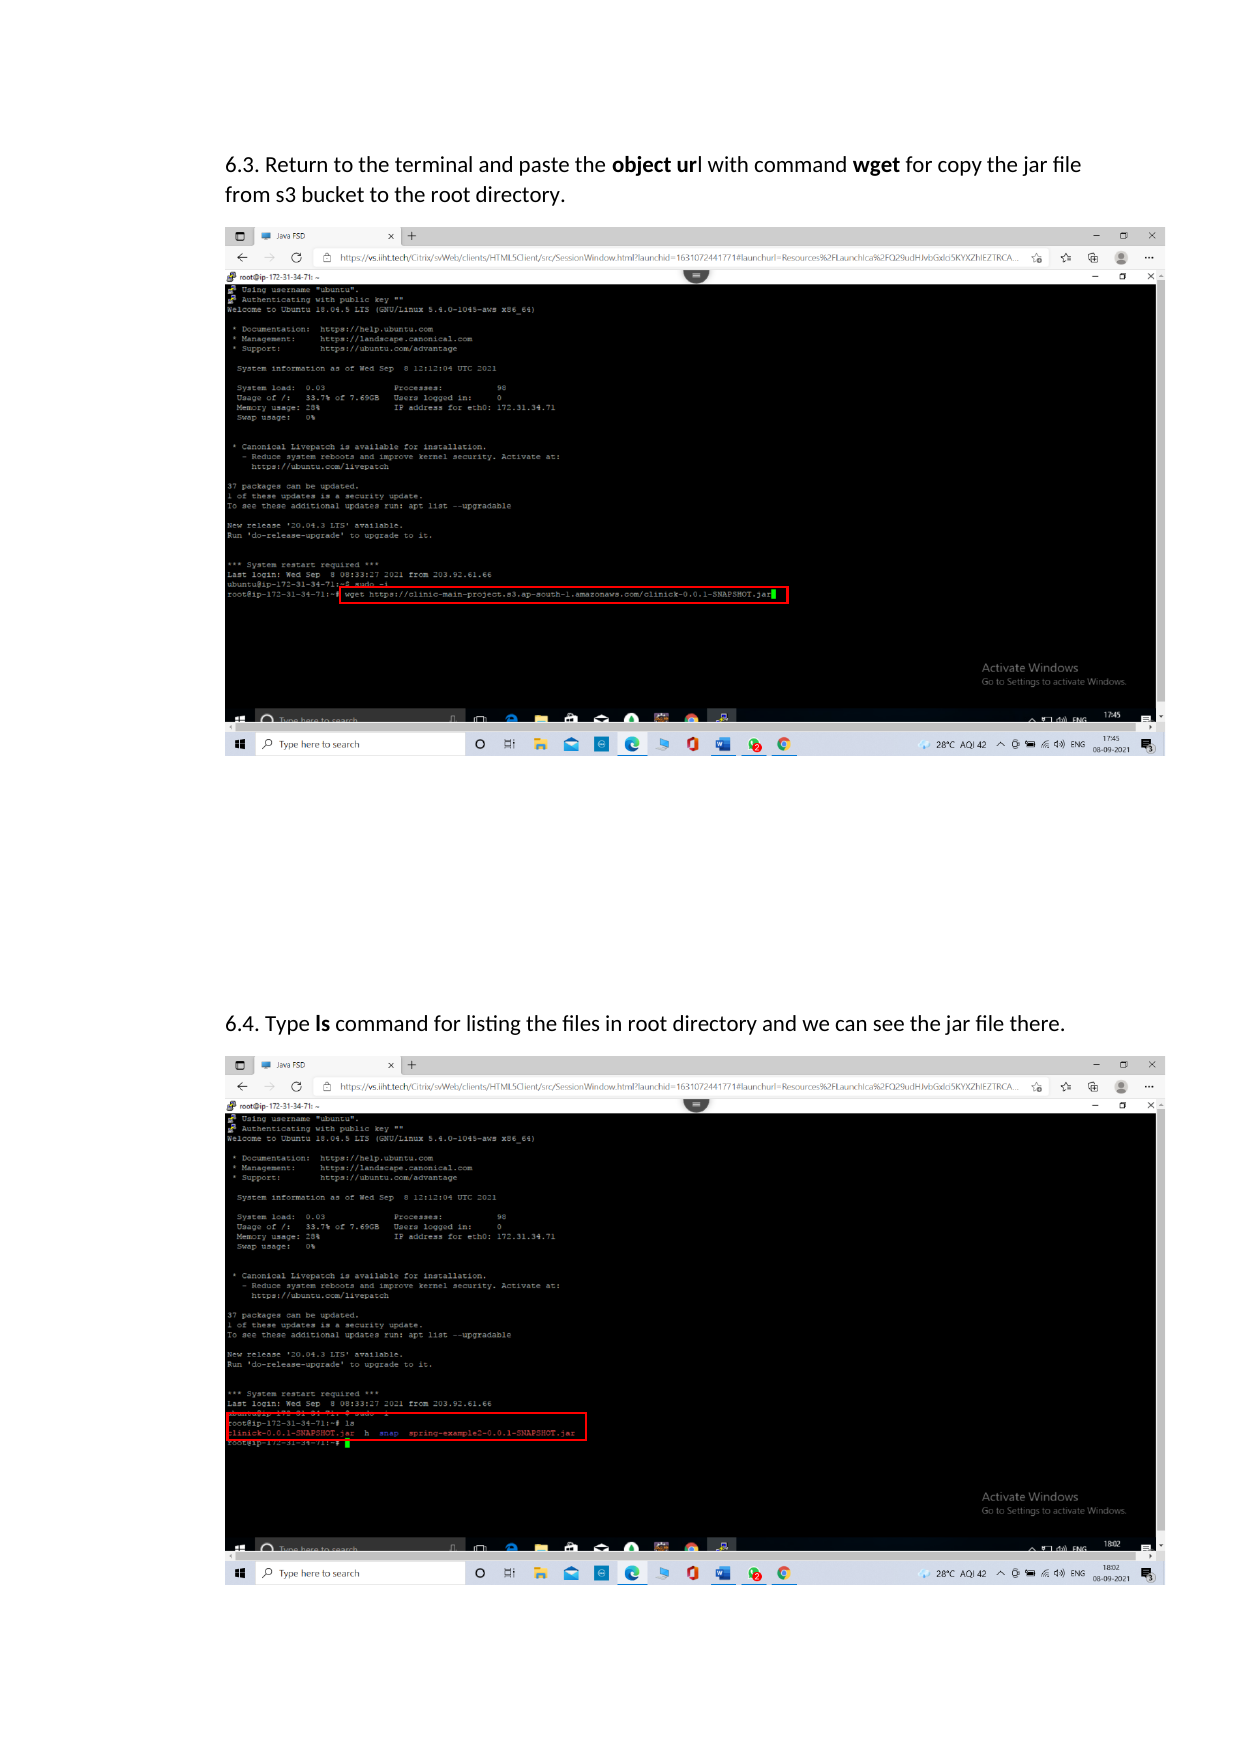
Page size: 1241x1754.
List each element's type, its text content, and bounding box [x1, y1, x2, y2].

picture [225, 227, 1166, 756]
text 6.3. Return to the terminal and paste the object url with command wget for copy the jar file from s3 bucket to the root directory. [225, 150, 1090, 208]
text 6.4. Type ls command for listing the files in root directory and we can see the jar file there. [225, 1009, 1090, 1037]
picture [225, 1056, 1166, 1585]
